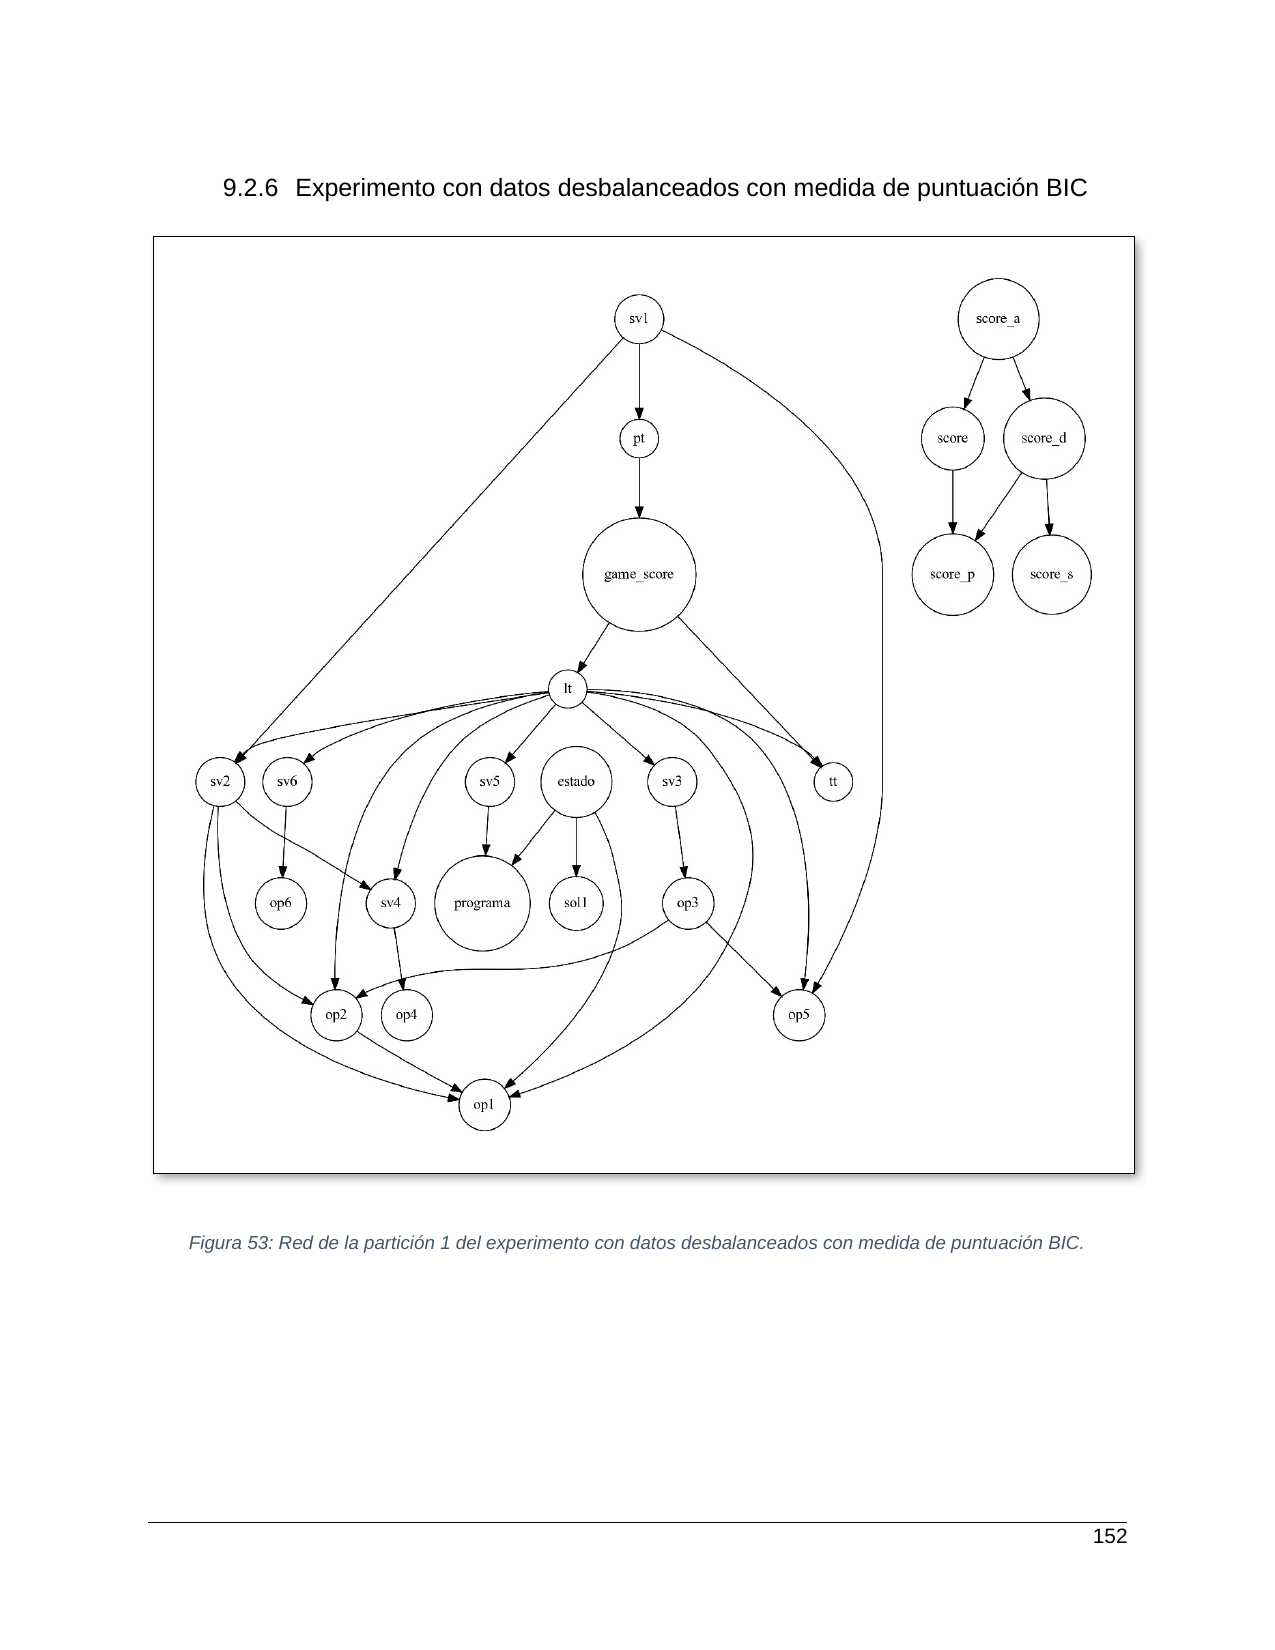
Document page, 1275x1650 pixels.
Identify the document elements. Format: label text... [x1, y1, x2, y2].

picture [154, 237, 1134, 1173]
text Experimento con datos desbalanceados con medida de puntuación BIC [223, 173, 1127, 201]
text Figura 53: Red de la partición 1 del experimento con datos desbalanceados con medida de puntuación BIC. [148, 1232, 1127, 1254]
